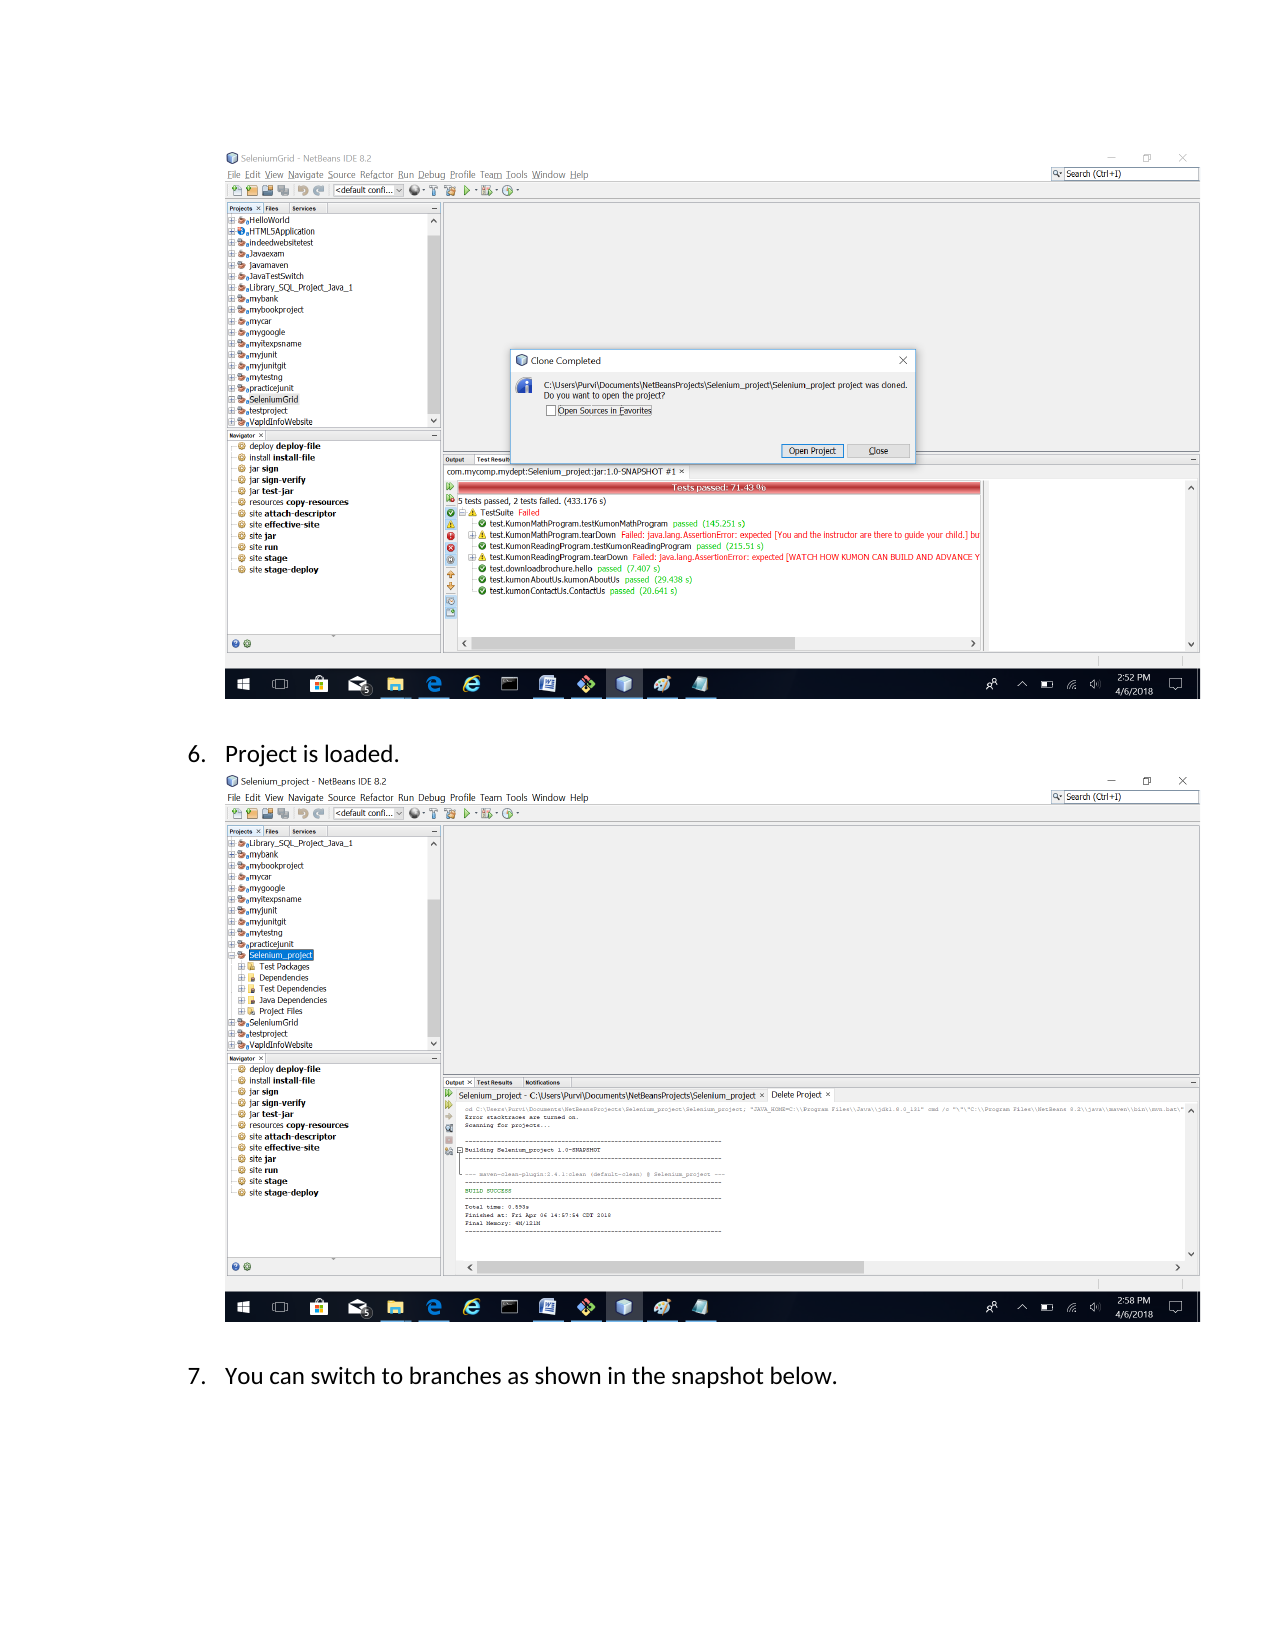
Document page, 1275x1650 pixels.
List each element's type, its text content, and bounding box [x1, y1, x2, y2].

picture [225, 150, 1200, 699]
list You can switch to branches as shown in the snapshot below. [187, 1360, 1125, 1391]
picture [225, 772, 1200, 1322]
